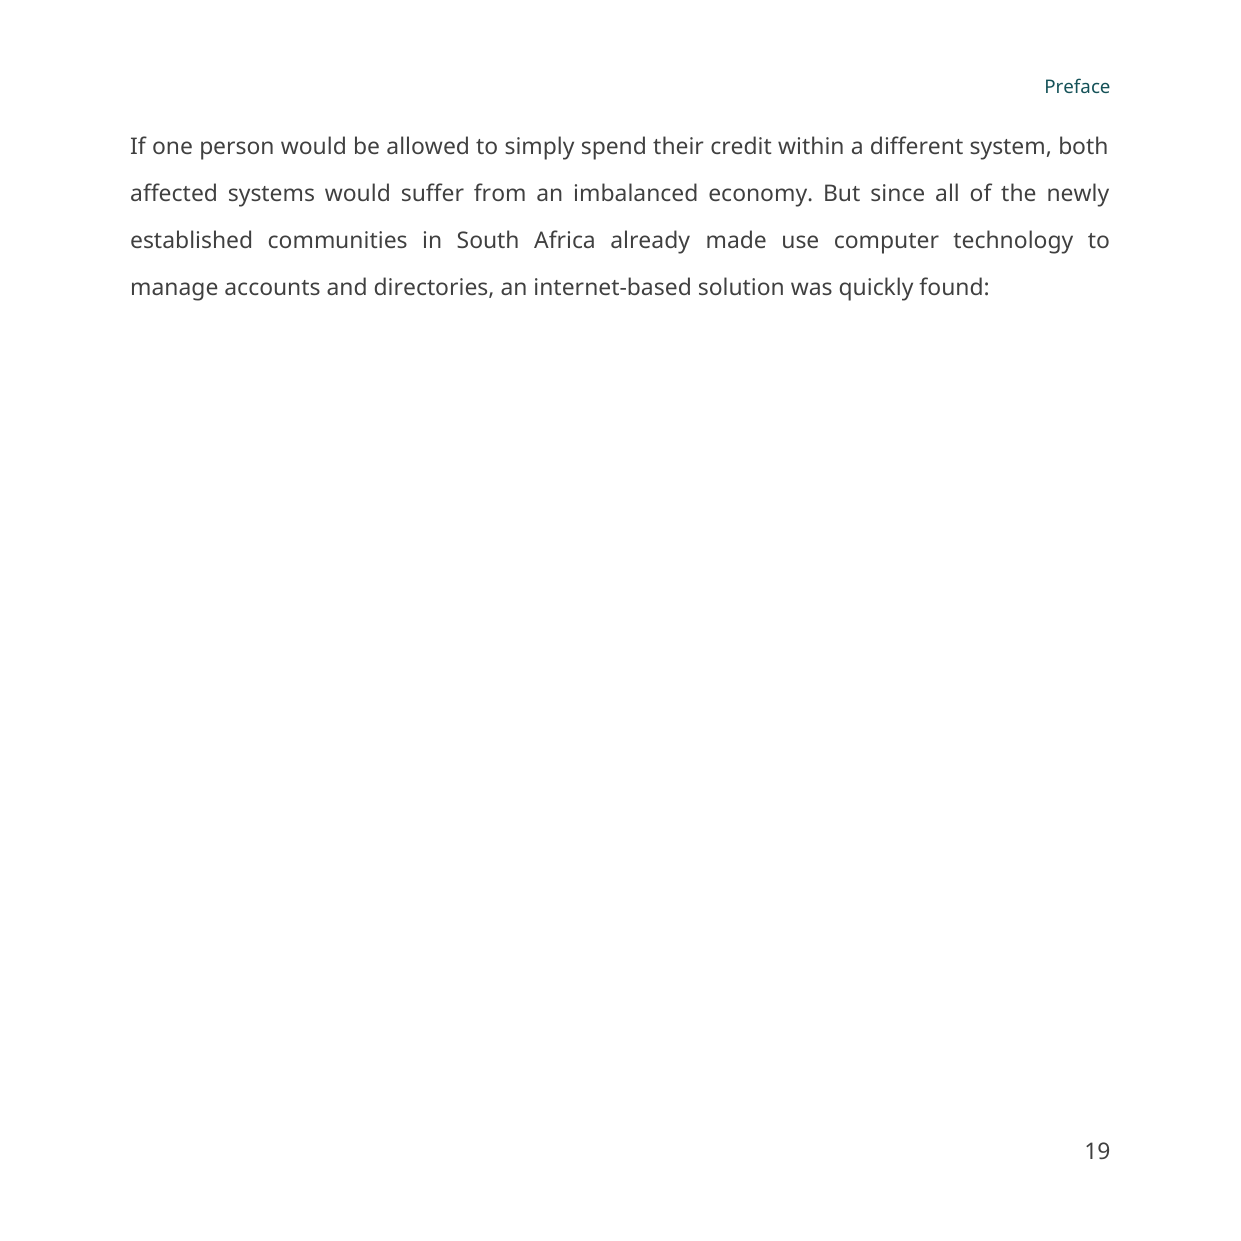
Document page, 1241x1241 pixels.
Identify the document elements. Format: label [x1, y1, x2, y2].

text [130, 130, 1110, 302]
